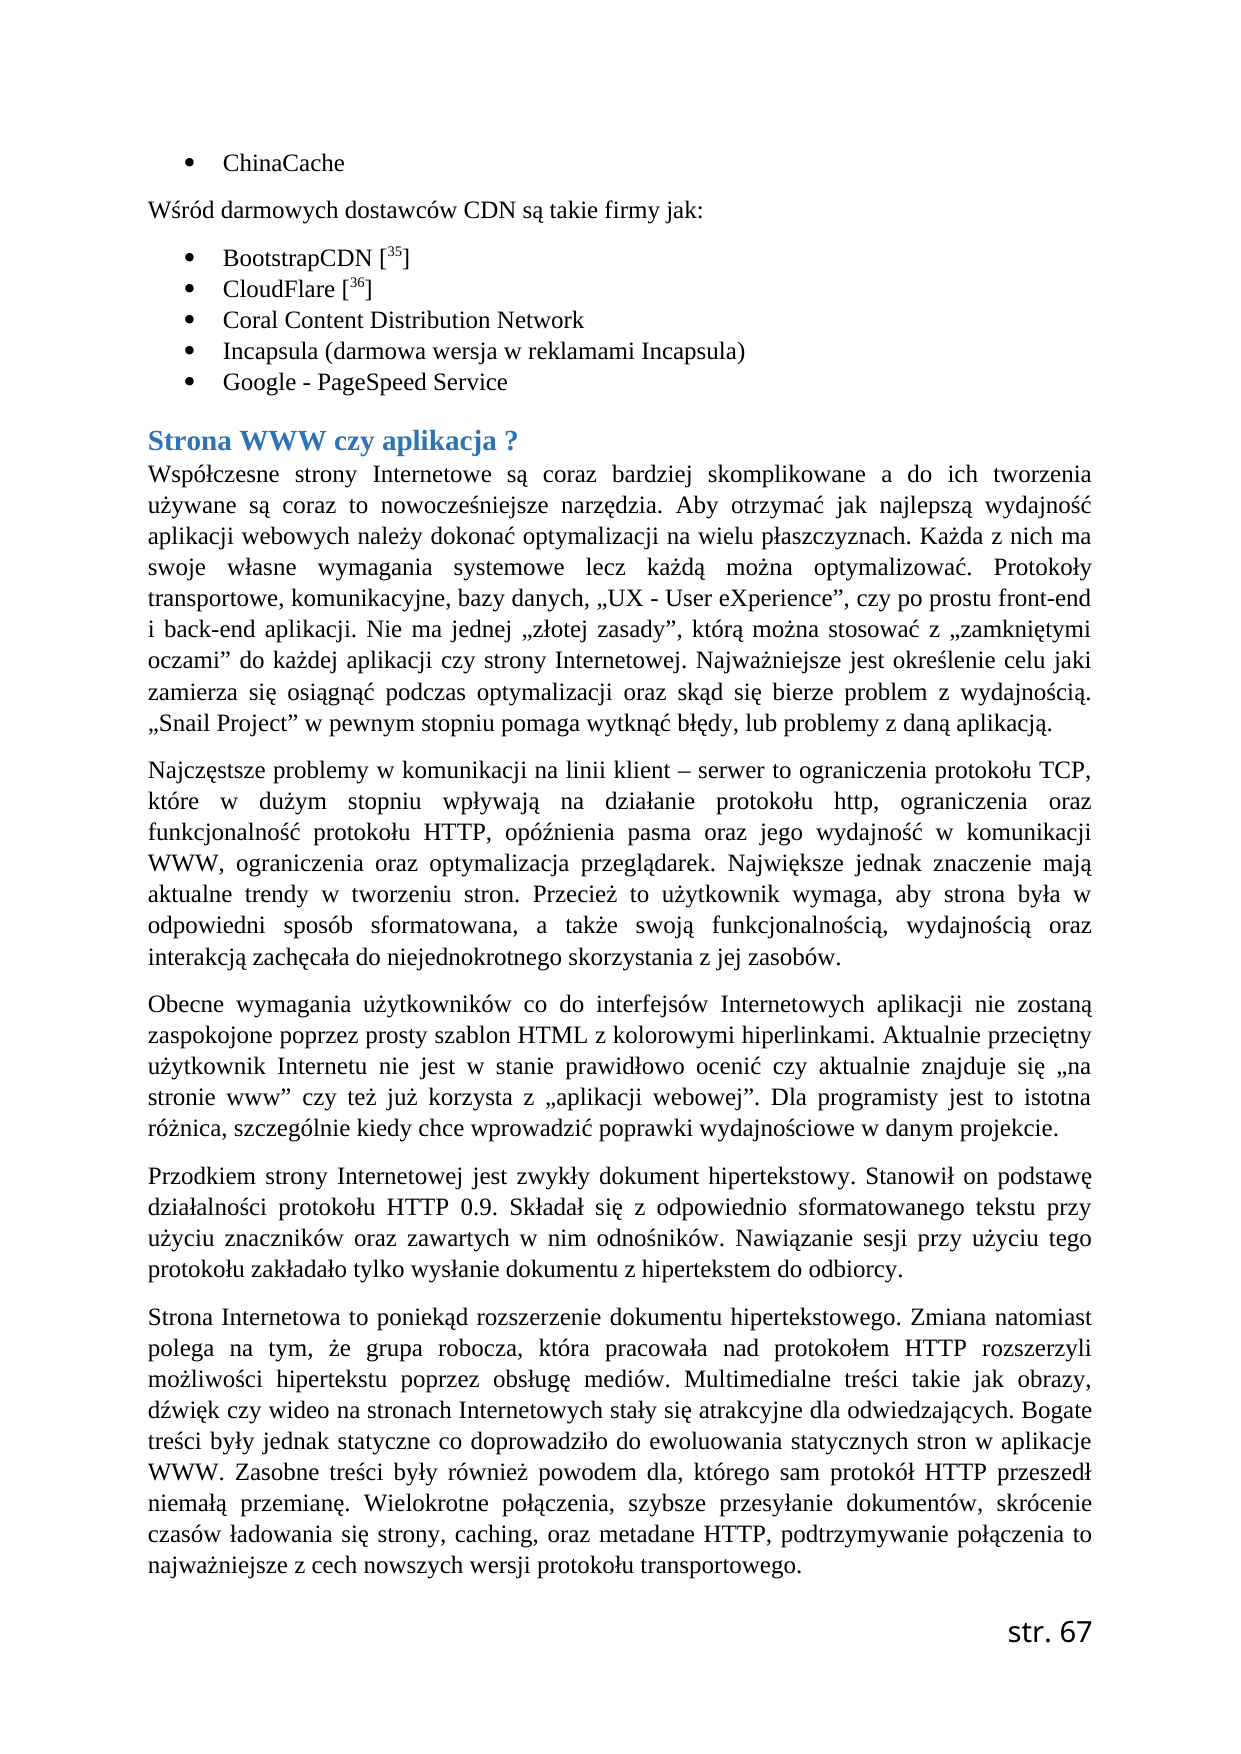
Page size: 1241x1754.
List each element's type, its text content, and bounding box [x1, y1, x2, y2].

list ChinaCache [185, 148, 1093, 176]
list CloudFlare [] [185, 274, 1093, 303]
list Google - PageSpeed Service [185, 367, 1093, 396]
text Przodkiem strony Internetowej jest zwykły dokument hipertekstowy. Stanowił on podstawę działalności protokołu HTTP 0.9. Składał się z odpowiednio sformatowanego tekstu przy użyciu znaczników oraz zawartych w nim odnośników. Nawiązanie sesji przy użyciu tego protokołu zakładało tylko wysłanie dokumentu z hipertekstem do odbiorcy. [148, 1161, 1093, 1283]
list BootstrapCDN [] [185, 243, 1093, 272]
list Incapsula (darmowa wersja w reklamami Incapsula) [185, 336, 1093, 365]
text Wśród darmowych dostawców CDN są takie firmy jak: [148, 195, 1093, 224]
text Obecne wymagania użytkowników co do interfejsów Internetowych aplikacji nie zostaną zaspokojone poprzez prosty szablon HTML z kolorowymi hiperlinkami. Aktualnie przeciętny użytkownik Internetu nie jest w stanie prawidłowo ocenić czy aktualnie znajduje się „na stronie www” czy też już korzysta z „aplikacji webowej”. Dla programisty jest to istotna różnica, szczególnie kiedy chce wprowadzić poprawki wydajnościowe w danym projekcie. [148, 989, 1093, 1142]
text Strona Internetowa to poniekąd rozszerzenie dokumentu hipertekstowego. Zmiana natomiast polega na tym, że grupa robocza, która pracowała nad protokołem HTTP rozszerzyli możliwości hipertekstu poprzez obsługę mediów. Multimedialne treści takie jak obrazy, dźwięk czy wideo na stronach Internetowych stały się atrakcyjne dla odwiedzających. Bogate treści były jednak statyczne co doprowadziło do ewoluowania statycznych stron w aplikacje WWW. Zasobne treści były również powodem dla, którego sam protokół HTTP przeszedł niemałą przemianę. Wielokrotne połączenia, szybsze przesyłanie dokumentów, skrócenie czasów ładowania się strony, caching, oraz metadane HTTP, podtrzymywanie połączenia to najważniejsze z cech nowszych wersji protokołu transportowego. [148, 1302, 1093, 1579]
list Coral Content Distribution Network [185, 305, 1093, 334]
text Współczesne strony Internetowe są coraz bardziej skomplikowane a do ich tworzenia używane są coraz to nowocześniejsze narzędzia. Aby otrzymać jak najlepszą wydajność aplikacji webowych należy dokonać optymalizacji na wielu płaszczyznach. Każda z nich ma swoje własne wymagania systemowe lecz każdą można optymalizować. Protokoły transportowe, komunikacyjne, bazy danych, „UX - User eXperience”, czy po prostu front-end i back-end aplikacji. Nie ma jednej „złotej zasady”, którą można stosować z „zamkniętymi oczami” do każdej aplikacji czy strony Internetowej. Najważniejsze jest określenie celu jaki zamierza się osiągnąć podczas optymalizacji oraz skąd się bierze problem z wydajnością. „Snail Project” w pewnym stopniu pomaga wytknąć błędy, lub problemy z daną aplikacją. [148, 459, 1093, 736]
subtitle Strona WWW czy aplikacja ? [148, 423, 1093, 457]
text Najczęstsze problemy w komunikacji na linii klient – serwer to ograniczenia protokołu TCP, które w dużym stopniu wpływają na działanie protokołu http, ograniczenia oraz funkcjonalność protokołu HTTP, opóźnienia pasma oraz jego wydajność w komunikacji WWW, ograniczenia oraz optymalizacja przeglądarek. Największe jednak znaczenie mają aktualne trendy w tworzeniu stron. Przecież to użytkownik wymaga, aby strona była w odpowiedni sposób sformatowana, a także swoją funkcjonalnością, wydajnością oraz interakcją zachęcała do niejednokrotnego skorzystania z jej zasobów. [148, 755, 1093, 970]
